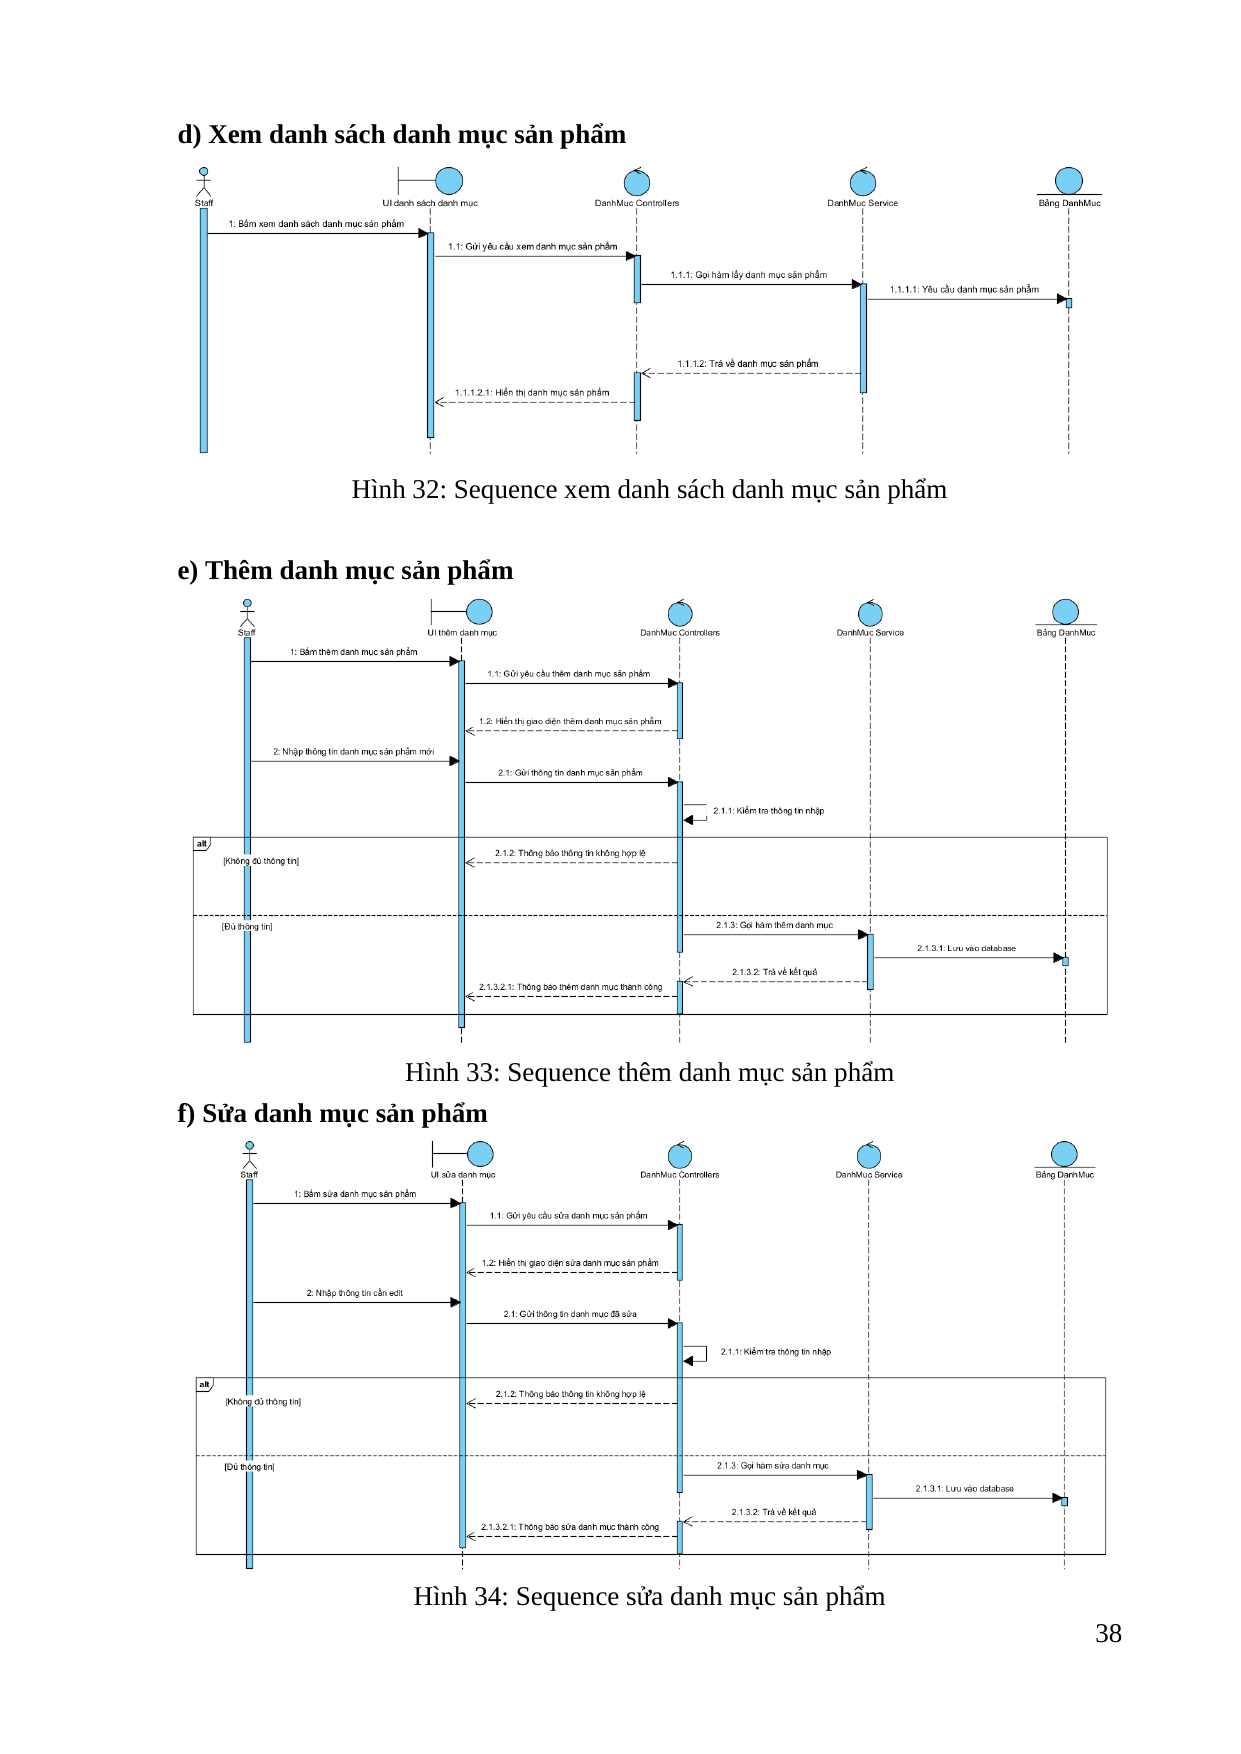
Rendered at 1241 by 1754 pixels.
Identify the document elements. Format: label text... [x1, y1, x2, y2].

picture [185, 594, 1114, 1048]
subtitle d) Xem danh sách danh mục sản phẩm [177, 118, 1122, 149]
text Hình 33: Sequence thêm danh mục sản phẩm [177, 1057, 1122, 1088]
picture [177, 158, 1114, 464]
picture [189, 1137, 1110, 1571]
text Hình 32: Sequence xem danh sách danh mục sản phẩm [177, 473, 1122, 504]
text Hình 34: Sequence sửa danh mục sản phẩm [177, 1580, 1122, 1611]
subtitle f) Sửa danh mục sản phẩm [177, 1097, 1122, 1128]
subtitle e) Thêm danh mục sản phẩm [177, 554, 1122, 585]
